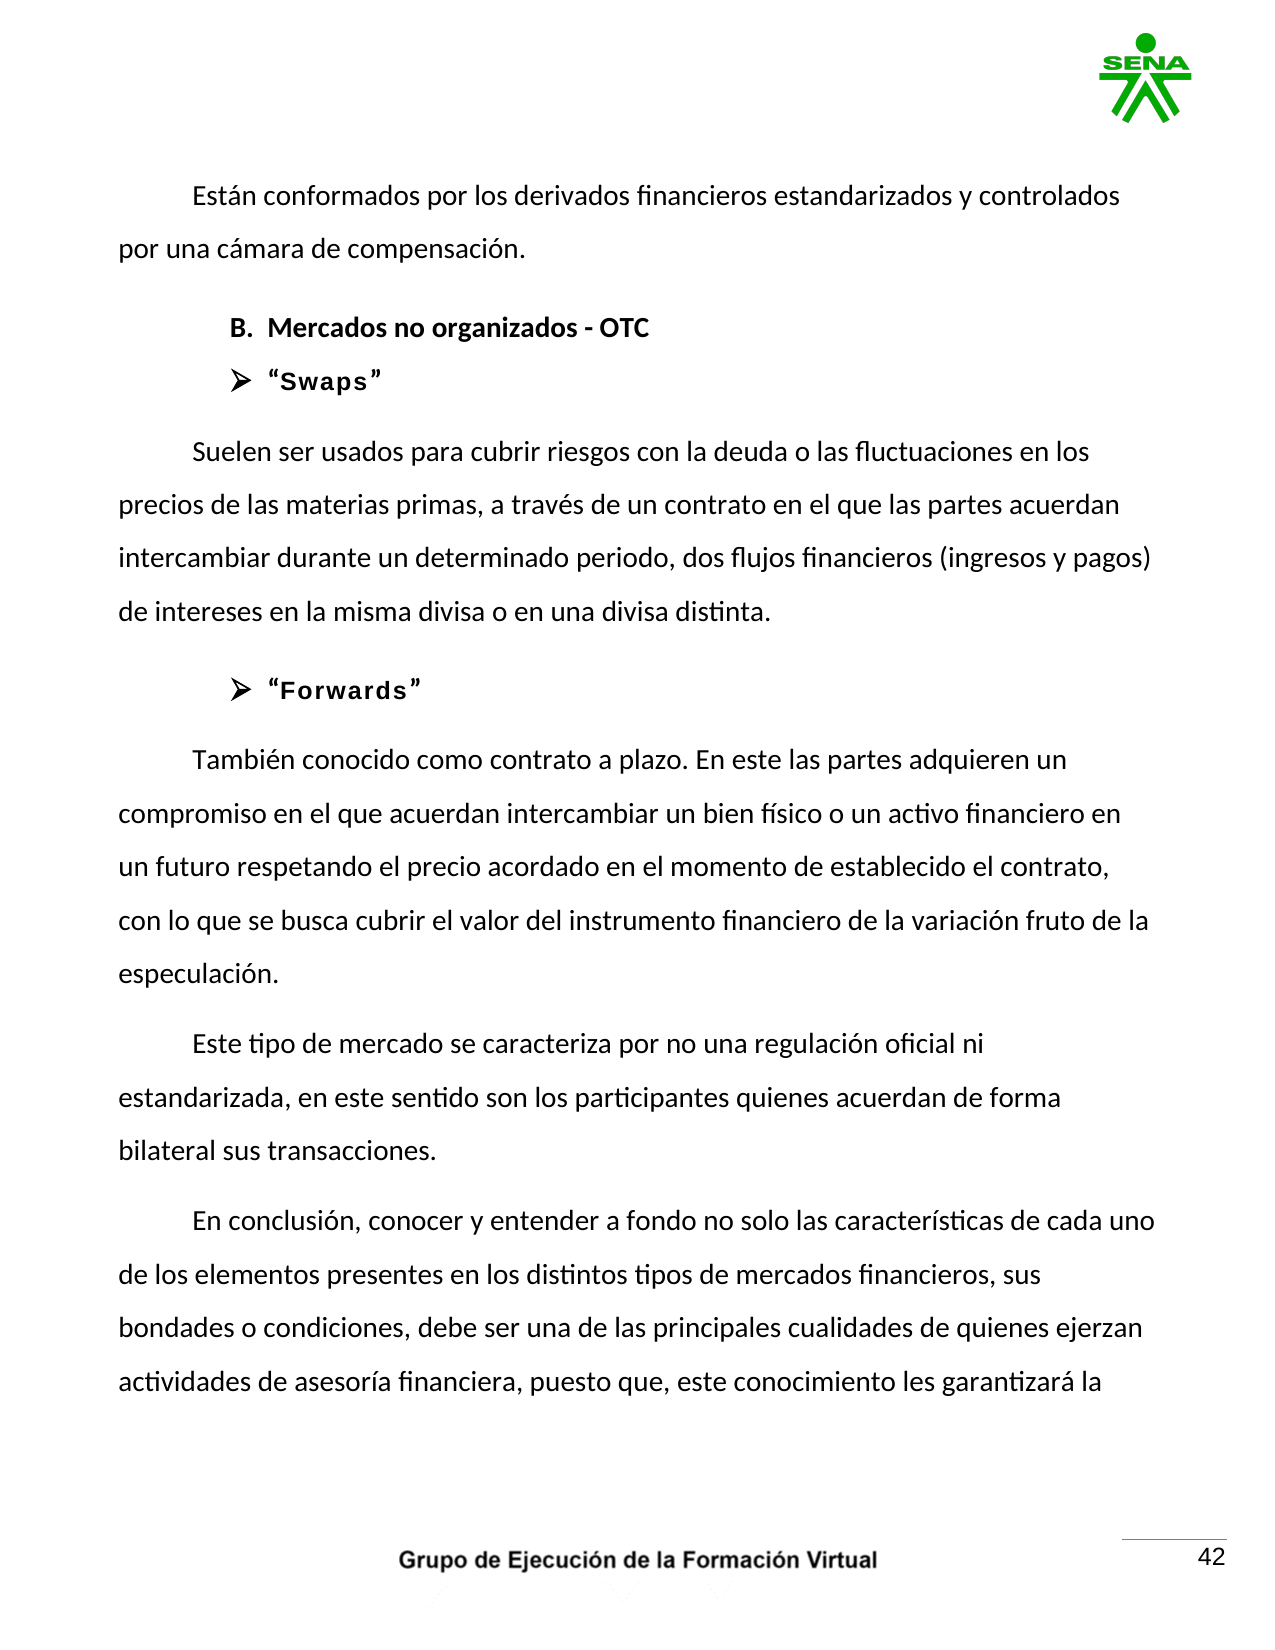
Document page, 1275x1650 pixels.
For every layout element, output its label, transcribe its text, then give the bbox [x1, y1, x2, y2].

text Este tipo de mercado se caracteriza por no una regulación oficial ni estandarizada, en este sentido son los participantes quienes acuerdan de forma bilateral sus transacciones. [118, 1025, 1157, 1168]
picture [0, 1500, 1275, 1611]
list Mercados no organizados - OTC [229, 309, 1157, 345]
text Suelen ser usados para cubrir riesgos con la deuda o las fluctuaciones en los precios de las materias primas, a través de un contrato en el que las partes acuerdan intercambiar durante un determinado periodo, dos flujos financieros (ingresos y pagos) de intereses en la misma divisa o en una divisa distinta. [118, 433, 1157, 628]
text Están conformados por los derivados financieros estandarizados y controlados por una cámara de compensación. [118, 177, 1157, 266]
list “Forwards” [229, 671, 1157, 707]
picture [1099, 33, 1192, 123]
list “Swaps” [229, 362, 1157, 398]
text También conocido como contrato a plazo. En este las partes adquieren un compromiso en el que acuerdan intercambiar un bien físico o un activo financiero en un futuro respetando el precio acordado en el momento de establecido el contrato, con lo que se busca cubrir el valor del instrumento financiero de la variación fruto de la especulación. [118, 741, 1157, 991]
